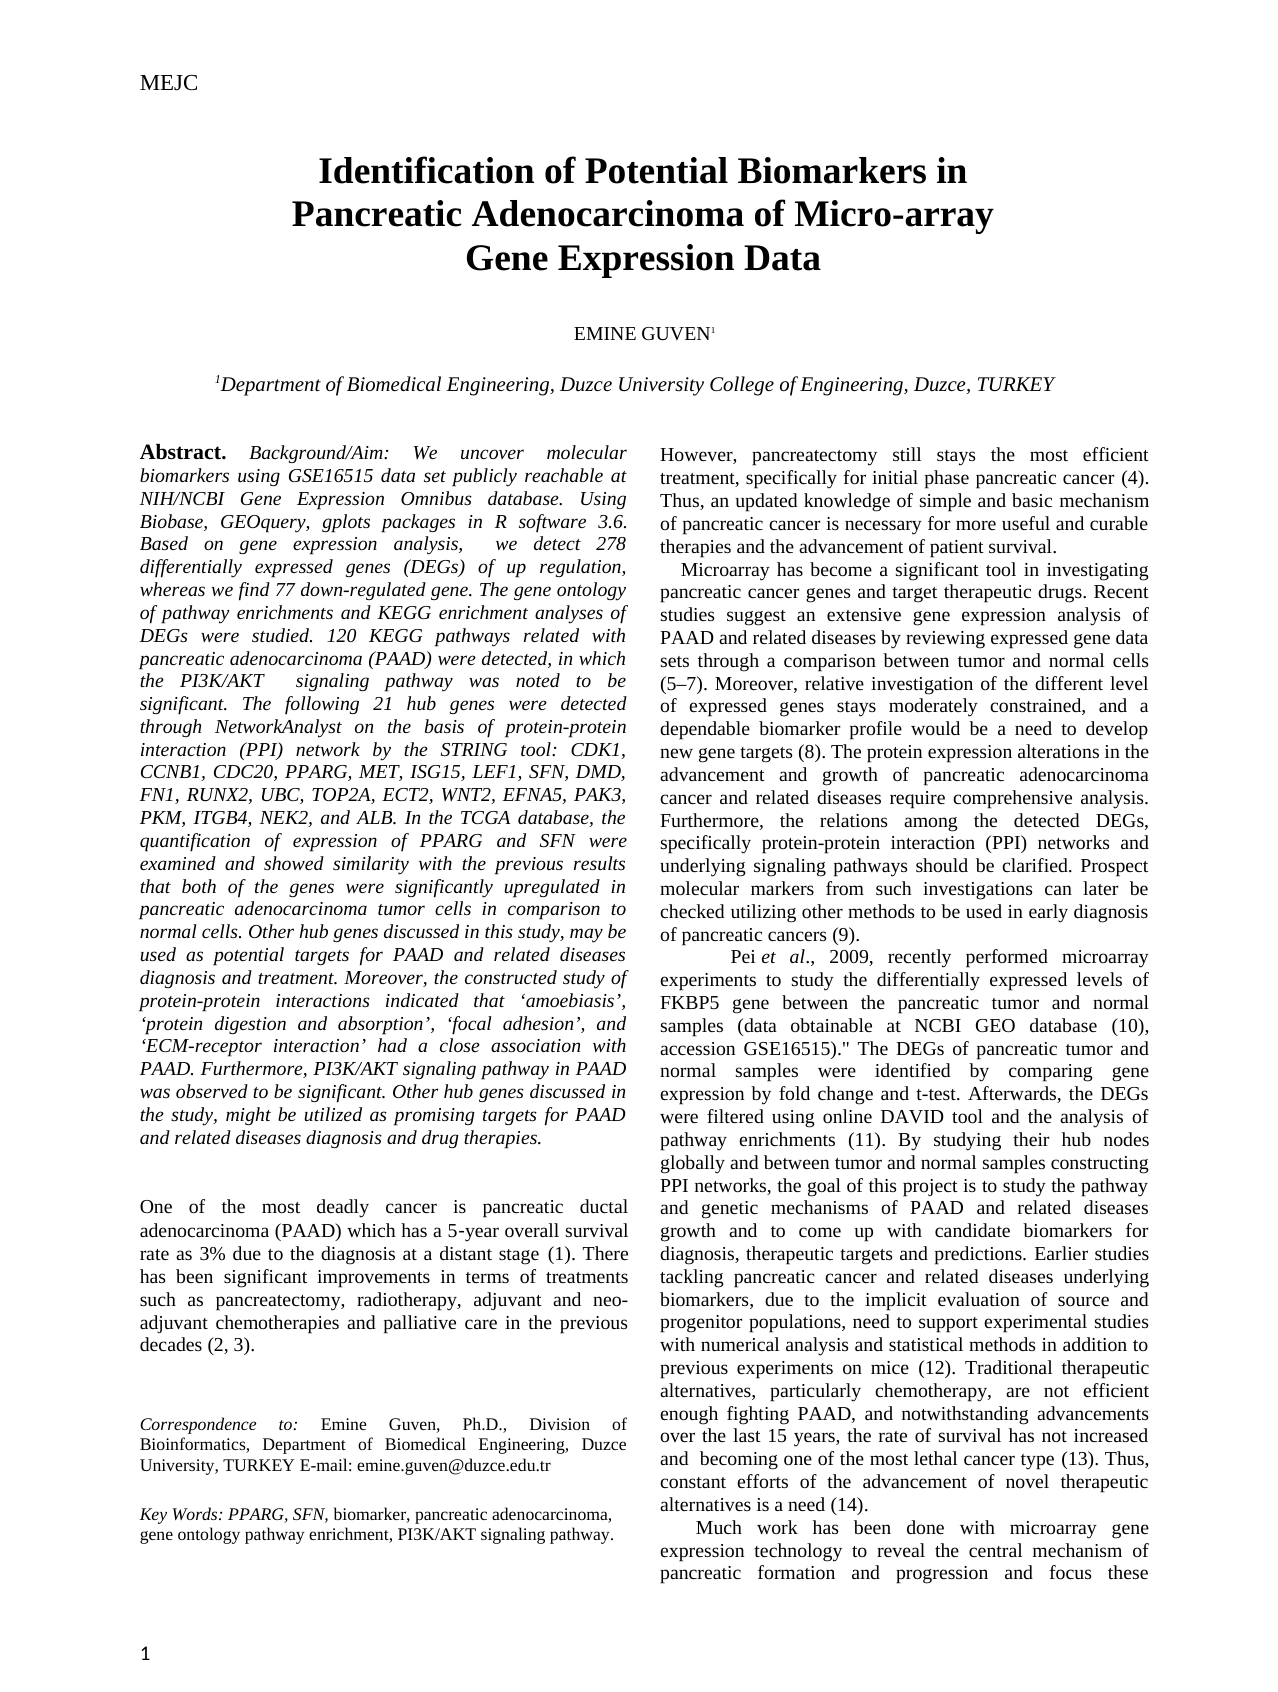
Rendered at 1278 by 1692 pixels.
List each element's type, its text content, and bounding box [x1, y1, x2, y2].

text Identification of Potential Biomarkers in Pancreatic Adenocarcinoma of Micro-array Gene Expression Data [291, 149, 995, 278]
text Pei et al., 2009, recently performed microarray experiments to study the differentially expressed levels of FKBP5 gene between the pancreatic tumor and normal samples (data obtainable at NCBI GEO database (10), accession GSE16515)." The DEGs of pancreatic tumor and normal samples were identified by comparing gene expression by fold change and t-test. Afterwards, the DEGs were filtered using online DAVID tool and the analysis of pathway enrichments (11). By studying their hub nodes globally and between tumor and normal samples constructing PPI networks, the goal of this project is to study the pathway and genetic mechanisms of PAAD and related diseases growth and to come up with candidate biomarkers for diagnosis, therapeutic targets and predictions. Earlier studies tackling pancreatic cancer and related diseases underlying biomarkers, due to the implicit evaluation of source and progenitor populations, need to support experimental studies with numerical analysis and statistical methods in addition to previous experiments on mice (12). Traditional therapeutic alternatives, particularly chemotherapy, are not efficient enough fighting PAAD, and notwithstanding advancements over the last 15 years, the rate of survival has not increased and becoming one of the most lethal cancer type (13). Thus, constant efforts of the advancement of novel therapeutic alternatives is a need (14). [660, 945, 1149, 1516]
text EMINE GUVEN1 [139, 321, 1149, 344]
text Abstract. Background/Aim: We uncover molecular biomarkers using GSE16515 data set publicly reachable at NIH/NCBI Gene Expression Omnibus database. Using Biobase, GEOquery, gplots packages in R software 3.6. Based on gene expression analysis, we detect 278 differentially expressed genes (DEGs) of up regulation, whereas we find 77 down-regulated gene. The gene ontology of pathway enrichments and KEGG enrichment analyses of DEGs were studied. 120 KEGG pathways related with pancreatic adenocarcinoma (PAAD) were detected, in which the PI3K/AKT signaling pathway was noted to be significant. The following 21 hub genes were detected through NetworkAnalyst on the basis of protein-protein interaction (PPI) network by the STRING tool: CDK1, CCNB1, CDC20, PPARG, MET, ISG15, LEF1, SFN, DMD, FN1, RUNX2, UBC, TOP2A, ECT2, WNT2, EFNA5, PAK3, PKM, ITGB4, NEK2, and ALB. In the TCGA database, the quantification of expression of PPARG and SFN were examined and showed similarity with the previous results that both of the genes were significantly upregulated in pancreatic adenocarcinoma tumor cells in comparison to normal cells. Other hub genes discussed in this study, may be used as potential targets for PAAD and related diseases diagnosis and treatment. Moreover, the constructed study of protein-protein interactions indicated that ‘amoebiasis’, ‘protein digestion and absorption’, ‘focal adhesion’, and ‘ECM-receptor interaction’ had a close association with PAAD. Furthermore, PI3K/AKT signaling pathway in PAAD was observed to be significant. Other hub genes discussed in the study, might be utilized as promising targets for PAAD and related diseases diagnosis and drug therapies. [139, 439, 629, 1150]
text MEJC [139, 69, 1149, 95]
text One of the most deadly cancer is pancreatic ductal adenocarcinoma (PAAD) which has a 5‐year overall survival rate as 3% due to the diagnosis at a distant stage (1). There has been significant improvements in terms of treatments such as pancreatectomy, radiotherapy, adjuvant and neo-adjuvant chemotherapies and palliative care in the previous decades (2, 3). [139, 1195, 629, 1356]
text However, pancreatectomy still stays the most efficient treatment, specifically for initial phase pancreatic cancer (4). Thus, an updated knowledge of simple and basic mechanism of pancreatic cancer is necessary for more useful and curable therapies and the advancement of patient survival. [660, 443, 1149, 558]
text Microarray has become a significant tool in investigating pancreatic cancer genes and target therapeutic drugs. Recent studies suggest an extensive gene expression analysis of PAAD and related diseases by reviewing expressed gene data sets through a comparison between tumor and normal cells (5–7). Moreover, relative investigation of the different level of expressed genes stays moderately constrained, and a dependable biomarker profile would be a need to develop new gene targets (8). The protein expression alterations in the advancement and growth of pancreatic adenocarcinoma cancer and related diseases require comprehensive analysis. Furthermore, the relations among the detected DEGs, specifically protein-protein interaction (PPI) networks and underlying signaling pathways should be clarified. Prospect molecular markers from such investigations can later be checked utilizing other methods to be used in early diagnosis of pancreatic cancers (9). [660, 558, 1149, 945]
text Correspondence to: Emine Guven, Ph.D., Division of Bioinformatics, Department of Biomedical Engineering, Duzce University, TURKEY E-mail: emine.guven@duzce.edu.tr [139, 1414, 627, 1475]
text Key Words: PPARG, SFN, biomarker, pancreatic adenocarcinoma, gene ontology pathway enrichment, PI3K/AKT signaling pathway. [139, 1503, 629, 1544]
text 1Department of Biomedical Engineering, Duzce University College of Engineering, Duzce, TURKEY [139, 372, 1149, 396]
